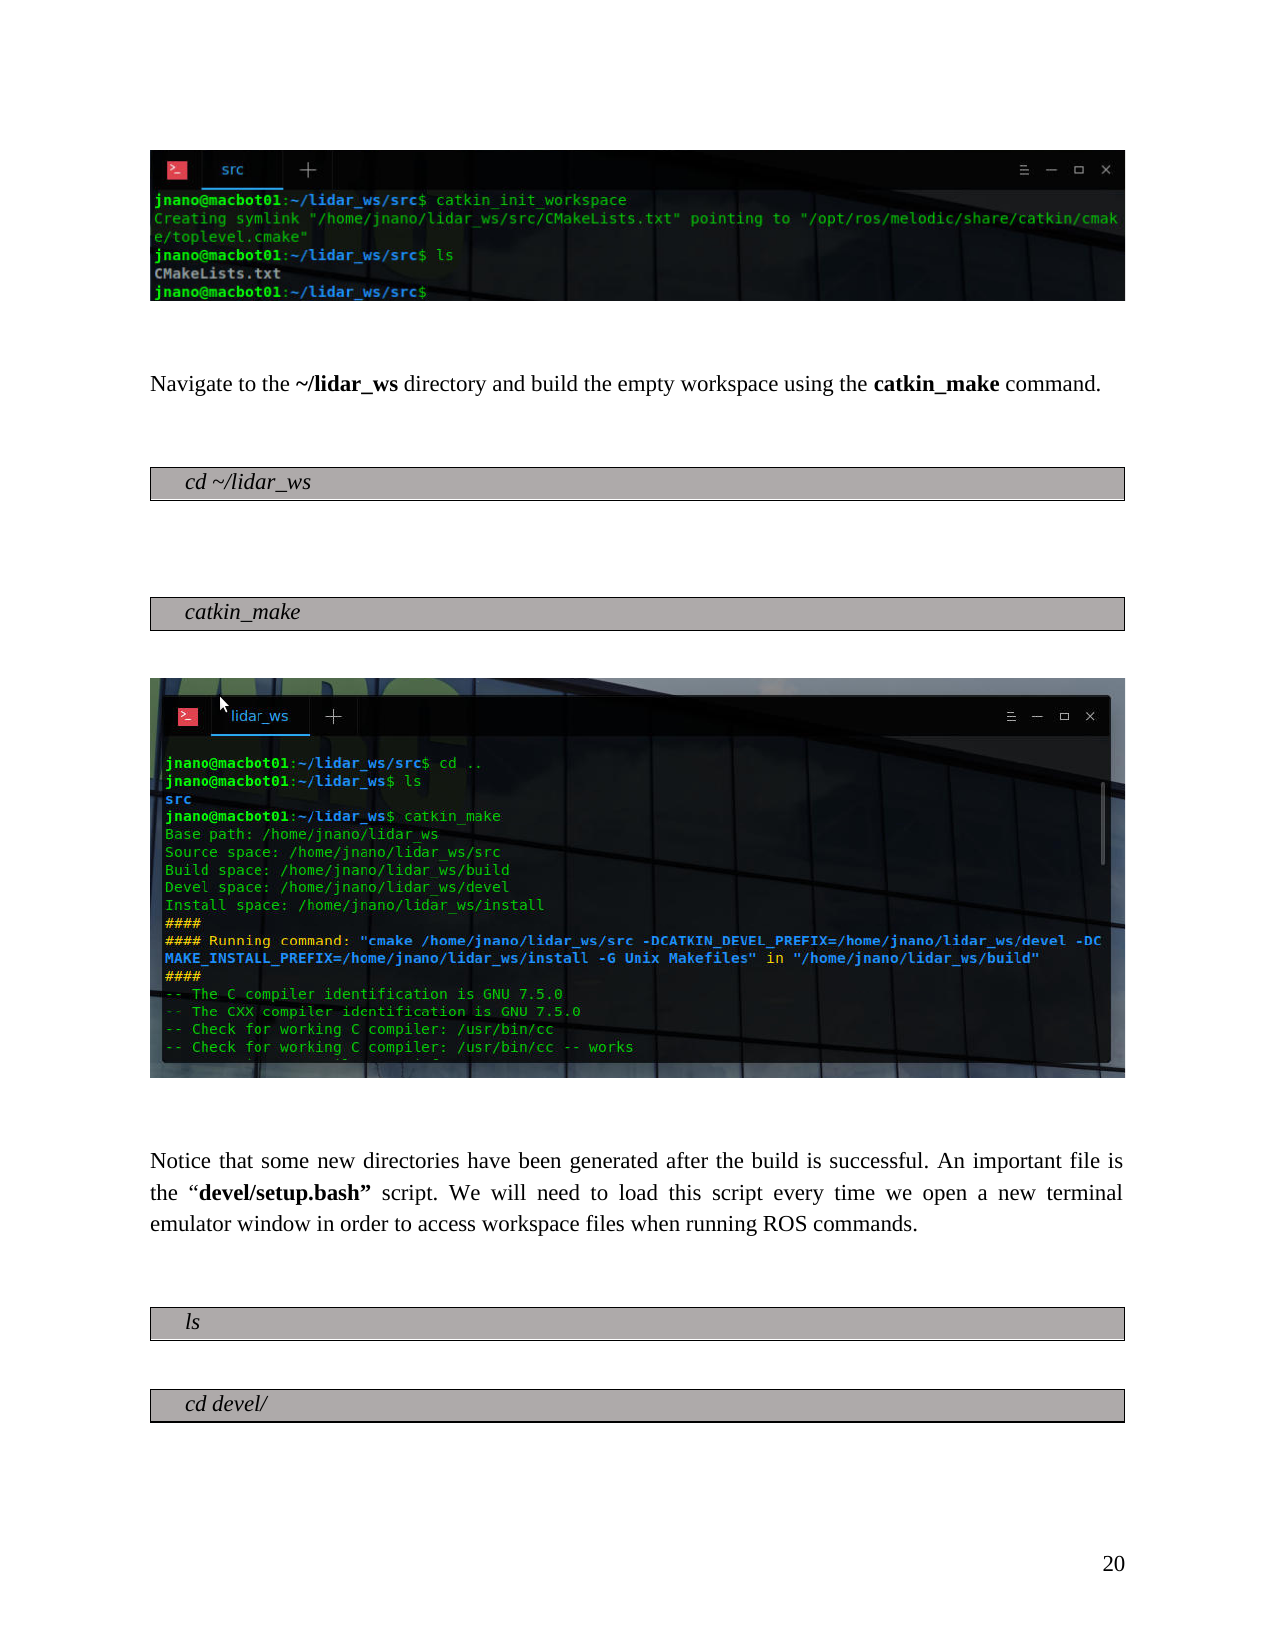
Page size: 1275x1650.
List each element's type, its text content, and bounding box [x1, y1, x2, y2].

table_header cd devel/ [151, 1390, 1124, 1421]
picture [150, 150, 1125, 301]
text Navigate to the ~/lidar_ws directory and build the empty workspace using the catkin_make command. [150, 371, 1125, 397]
table_header cd ~/lidar_ws [151, 468, 1124, 499]
table_header ls [151, 1308, 1124, 1339]
text Notice that some new directories have been generated after the build is successful. An important file is the “devel/setup.bash” script. We will need to load this script every time we open a new terminal emulator window in order to access workspace files when running ROS commands. [150, 1147, 1125, 1237]
table_header catkin_make [151, 598, 1124, 630]
picture [150, 678, 1125, 1078]
